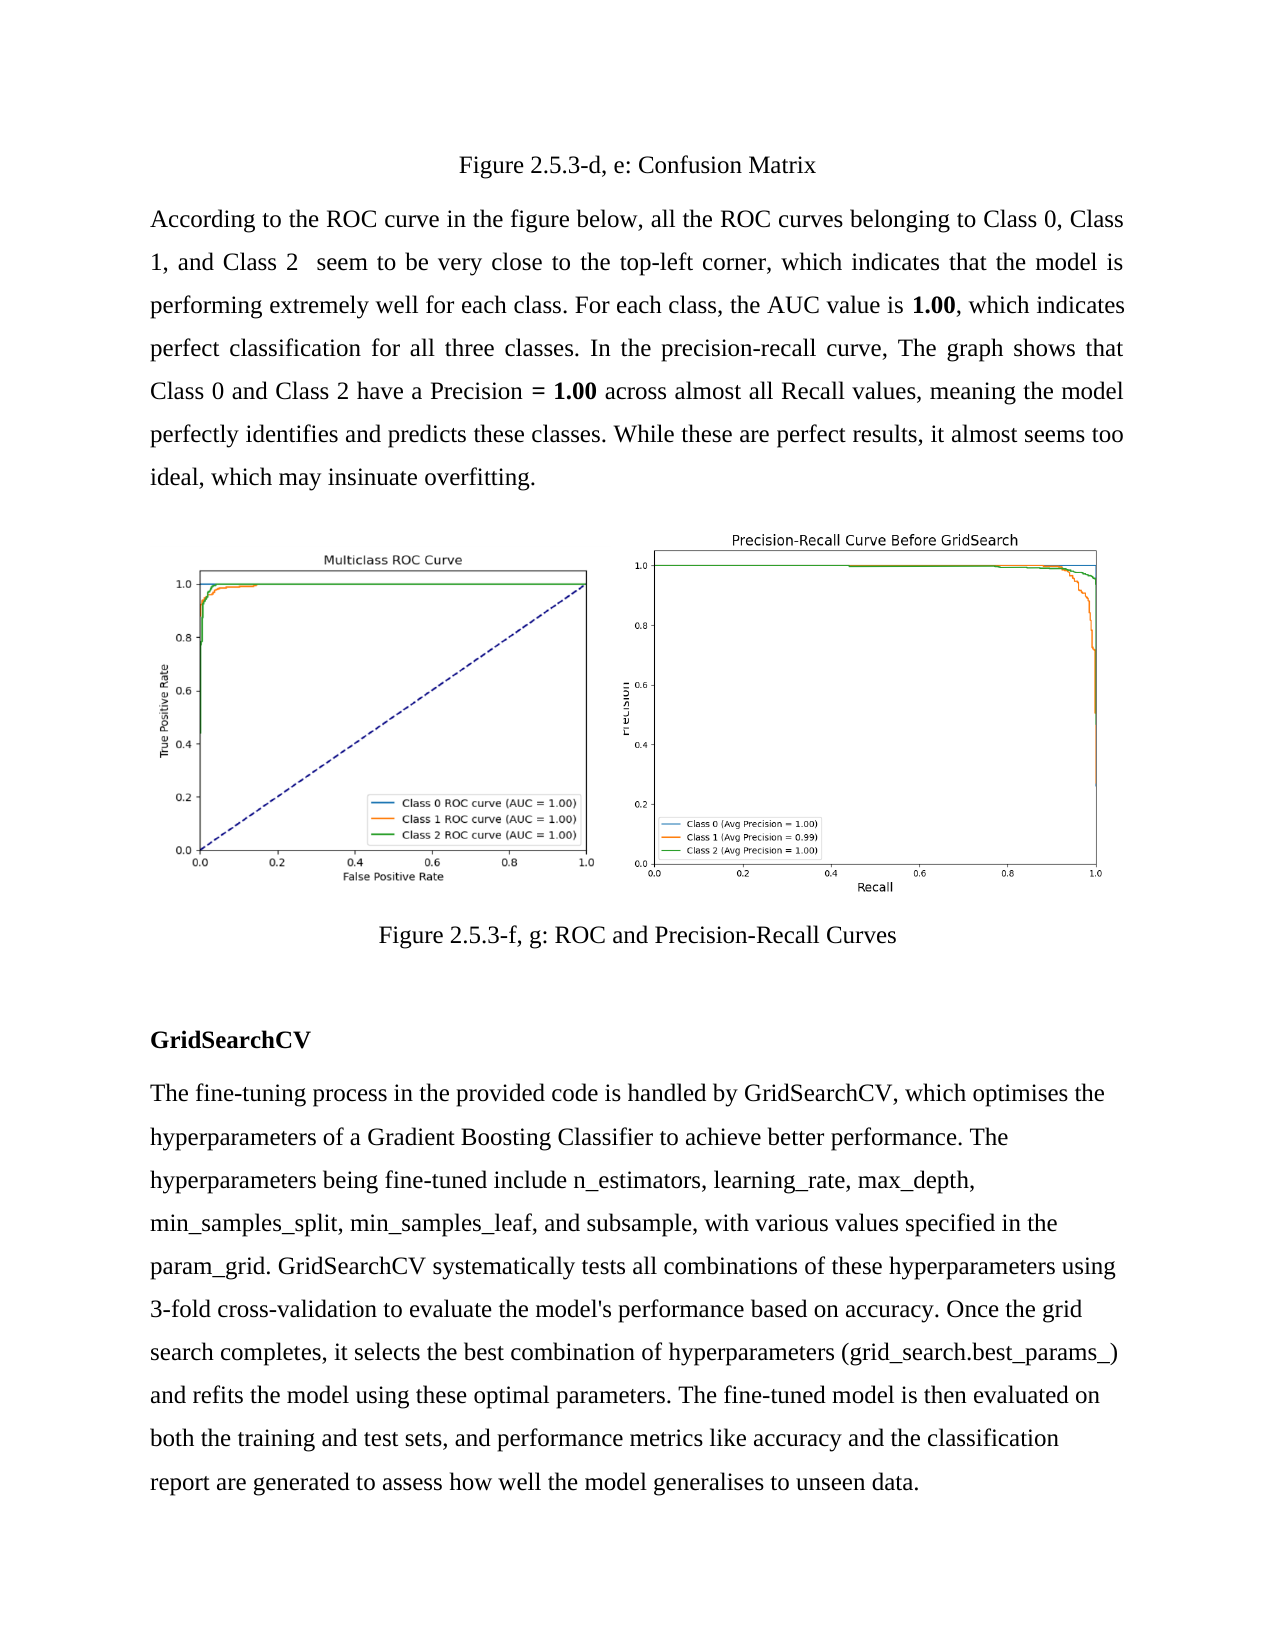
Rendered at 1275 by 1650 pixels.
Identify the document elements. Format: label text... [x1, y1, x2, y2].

picture [623, 530, 1108, 895]
text Figure 2.5.3-f, g: ROC and Precision-Recall Curves [150, 920, 1125, 948]
text The fine-tuning process in the provided code is handled by GridSearchCV, which optimises the hyperparameters of a Gradient Boosting Classifier to achieve better performance. The hyperparameters being fine-tuned include n_estimators, learning_rate, max_depth, min_samples_split, min_samples_leaf, and subsample, with various values specified in the param_grid. GridSearchCV systematically tests all combinations of these hyperparameters using 3-fold cross-validation to evaluate the model's performance based on accuracy. Once the grid search completes, it selects the best combination of hyperparameters (grid_search.best_params_) and refits the model using these optimal parameters. The fine-tuned model is then evaluated on both the training and test sets, and performance metrics like accuracy and the classification report are generated to assess how well the model generalises to unseen data. [150, 1078, 1125, 1495]
text GridSearchCV [150, 1025, 1125, 1053]
text Figure 2.5.3-d, e: Confusion Matrix [150, 150, 1125, 179]
text According to the ROC curve in the figure below, all the ROC curves belonging to Class 0, Class 1, and Class 2 seem to be very close to the top-left corner, which indicates that the model is performing extremely well for each class. For each class, the AUC value is 1.00, which indicates perfect classification for all three classes. In the precision-recall curve, The graph shows that Class 0 and Class 2 have a Precision = 1.00 across almost all Recall values, meaning the model perfectly identifies and predicts these classes. While these are perfect results, it almost seems too ideal, which may insinuate overfitting. [150, 204, 1125, 491]
picture [150, 546, 611, 895]
